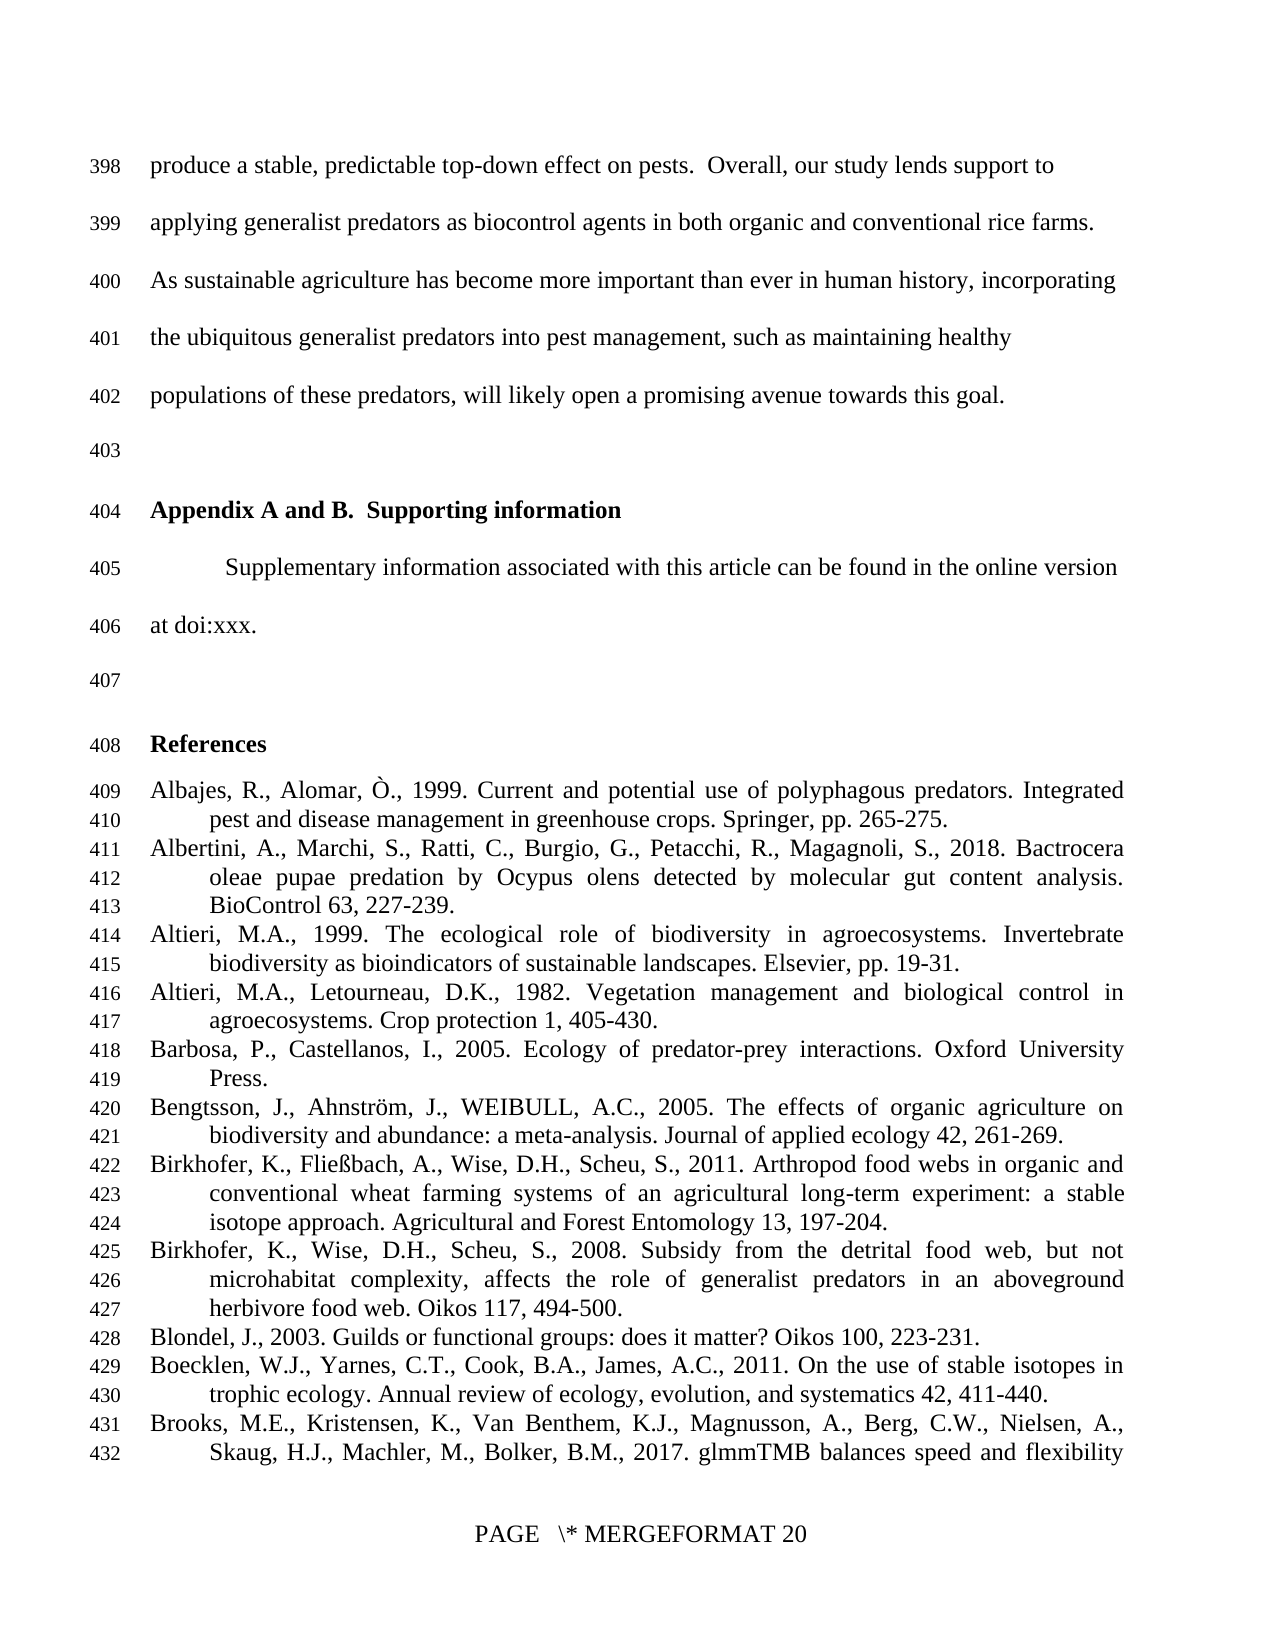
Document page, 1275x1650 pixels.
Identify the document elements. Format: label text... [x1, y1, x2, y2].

text Altieri, M.A., Letourneau, D.K., 1982. Vegetation management and biological control in agroecosystems. Crop protection 1, 405-430. [150, 977, 1125, 1034]
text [150, 1408, 1125, 1465]
text Bengtsson, J., Ahnström, J., WEIBULL, A.C., 2005. The effects of organic agriculture on biodiversity and abundance: a meta‐analysis. Journal of applied ecology 42, 261-269. [150, 1092, 1125, 1149]
text Boecklen, W.J., Yarnes, C.T., Cook, B.A., James, A.C., 2011. On the use of stable isotopes in trophic ecology. Annual review of ecology, evolution, and systematics 42, 411-440. [150, 1350, 1125, 1408]
text Supplementary information associated with this article can be found in the online version at doi:xxx. [150, 552, 1126, 639]
text Barbosa, P., Castellanos, I., 2005. Ecology of predator-prey interactions. Oxford University Press. [150, 1034, 1125, 1092]
text Altieri, M.A., 1999. The ecological role of biodiversity in agroecosystems. Invertebrate biodiversity as bioindicators of sustainable landscapes. Elsevier, pp. 19-31. [150, 919, 1125, 977]
text Blondel, J., 2003. Guilds or functional groups: does it matter? Oikos 100, 223-231. [150, 1322, 1125, 1350]
text Birkhofer, K., Wise, D.H., Scheu, S., 2008. Subsidy from the detrital food web, but not microhabitat complexity, affects the role of generalist predators in an aboveground herbivore food web. Oikos 117, 494-500. [150, 1235, 1125, 1322]
text Birkhofer, K., Fließbach, A., Wise, D.H., Scheu, S., 2011. Arthropod food webs in organic and conventional wheat farming systems of an agricultural long‐term experiment: a stable isotope approach. Agricultural and Forest Entomology 13, 197-204. [150, 1149, 1125, 1235]
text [150, 150, 1125, 409]
text Albertini, A., Marchi, S., Ratti, C., Burgio, G., Petacchi, R., Magagnoli, S., 2018. Bactrocera oleae pupae predation by Ocypus olens detected by molecular gut content analysis. BioControl 63, 227-239. [150, 833, 1125, 919]
title References [150, 725, 1125, 758]
text Appendix A and B. Supporting information [150, 495, 1126, 524]
text Albajes, R., Alomar, Ò., 1999. Current and potential use of polyphagous predators. Integrated pest and disease management in greenhouse crops. Springer, pp. 265-275. [150, 775, 1125, 833]
